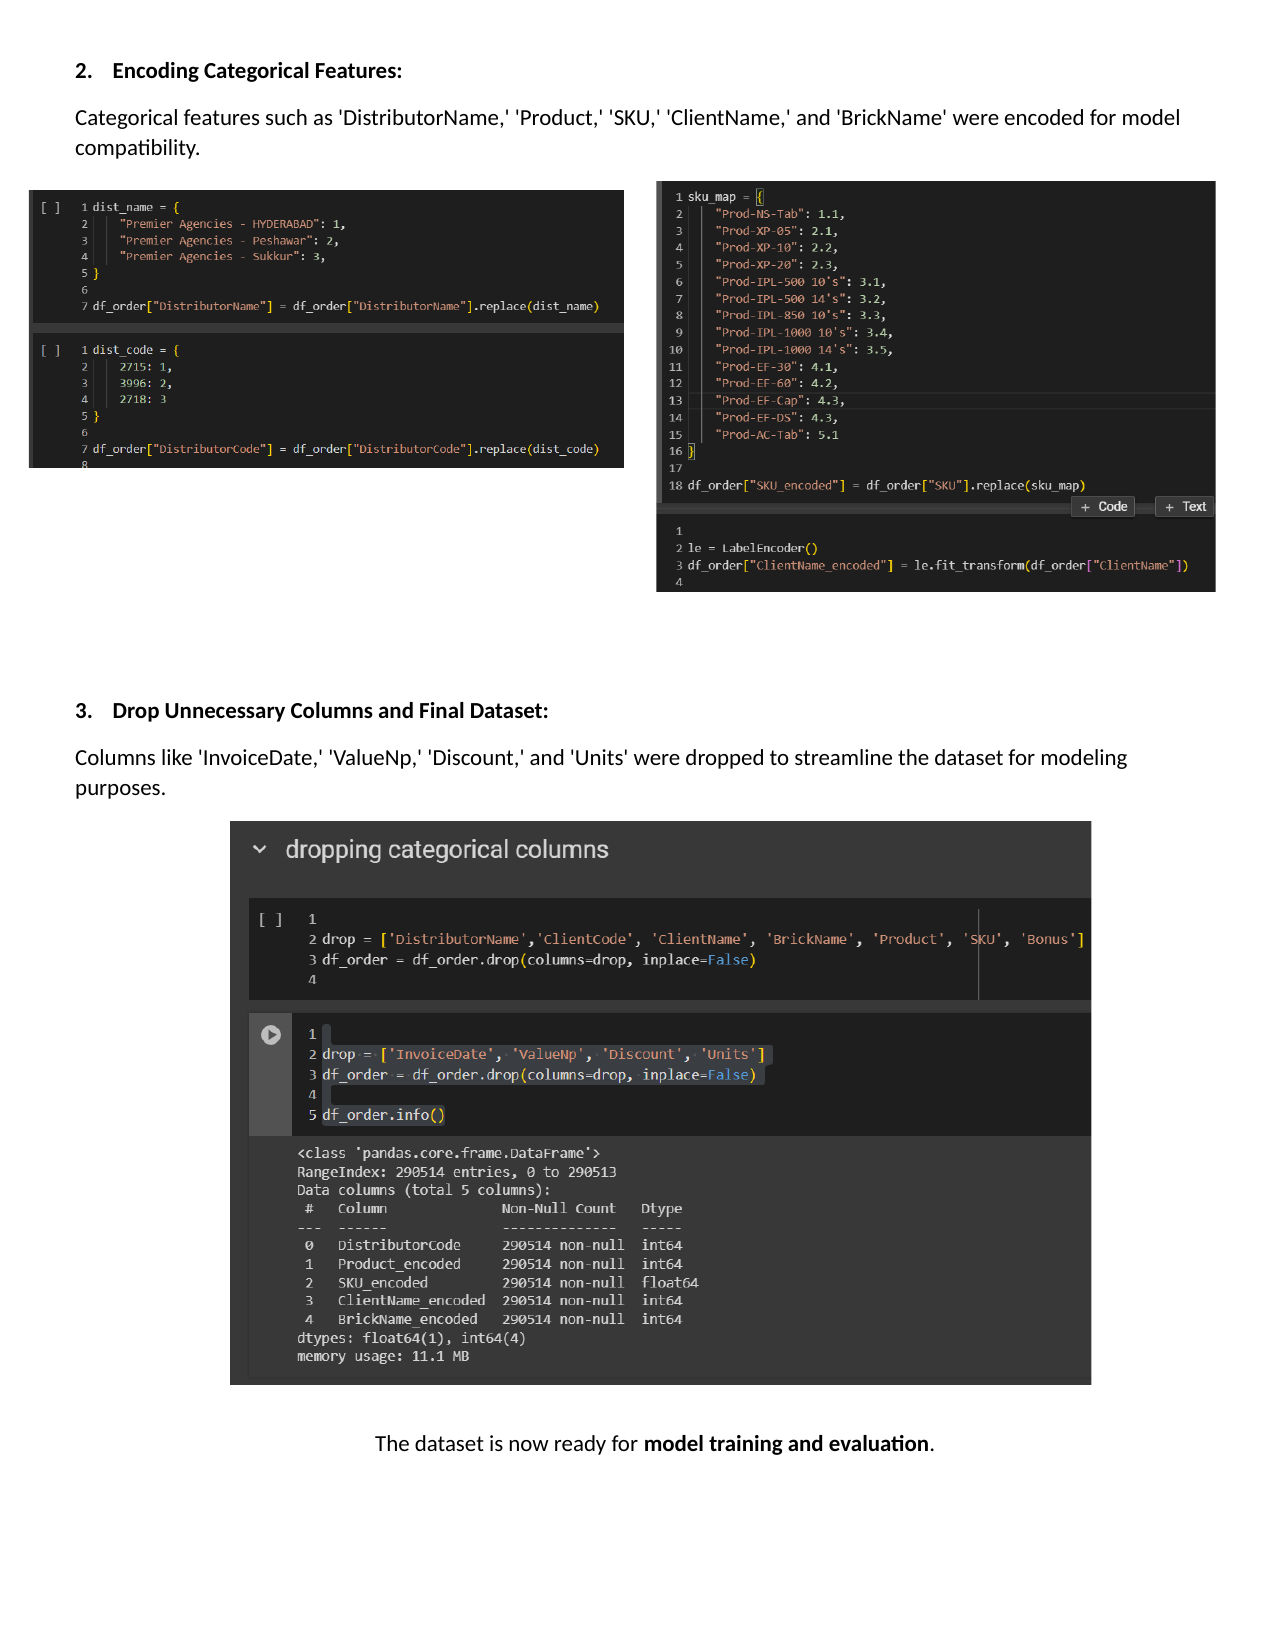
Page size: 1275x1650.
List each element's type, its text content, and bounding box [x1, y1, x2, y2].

list Drop Unnecessary Columns and Final Dataset: [75, 696, 1200, 724]
list Encoding Categorical Features: [75, 56, 1200, 84]
text Columns like 'InvoiceDate,' 'ValueNp,' 'Discount,' and 'Units' were dropped to streamline the dataset for modeling purposes. [75, 743, 1200, 801]
text Categorical features such as 'DistributorName,' 'Product,' 'SKU,' 'ClientName,' and 'BrickName' were encoded for model compatibility. [75, 103, 1200, 161]
text The dataset is now ready for model training and evaluation. [300, 1429, 1200, 1457]
picture [28, 190, 624, 468]
picture [656, 181, 1216, 592]
picture [230, 821, 1092, 1385]
